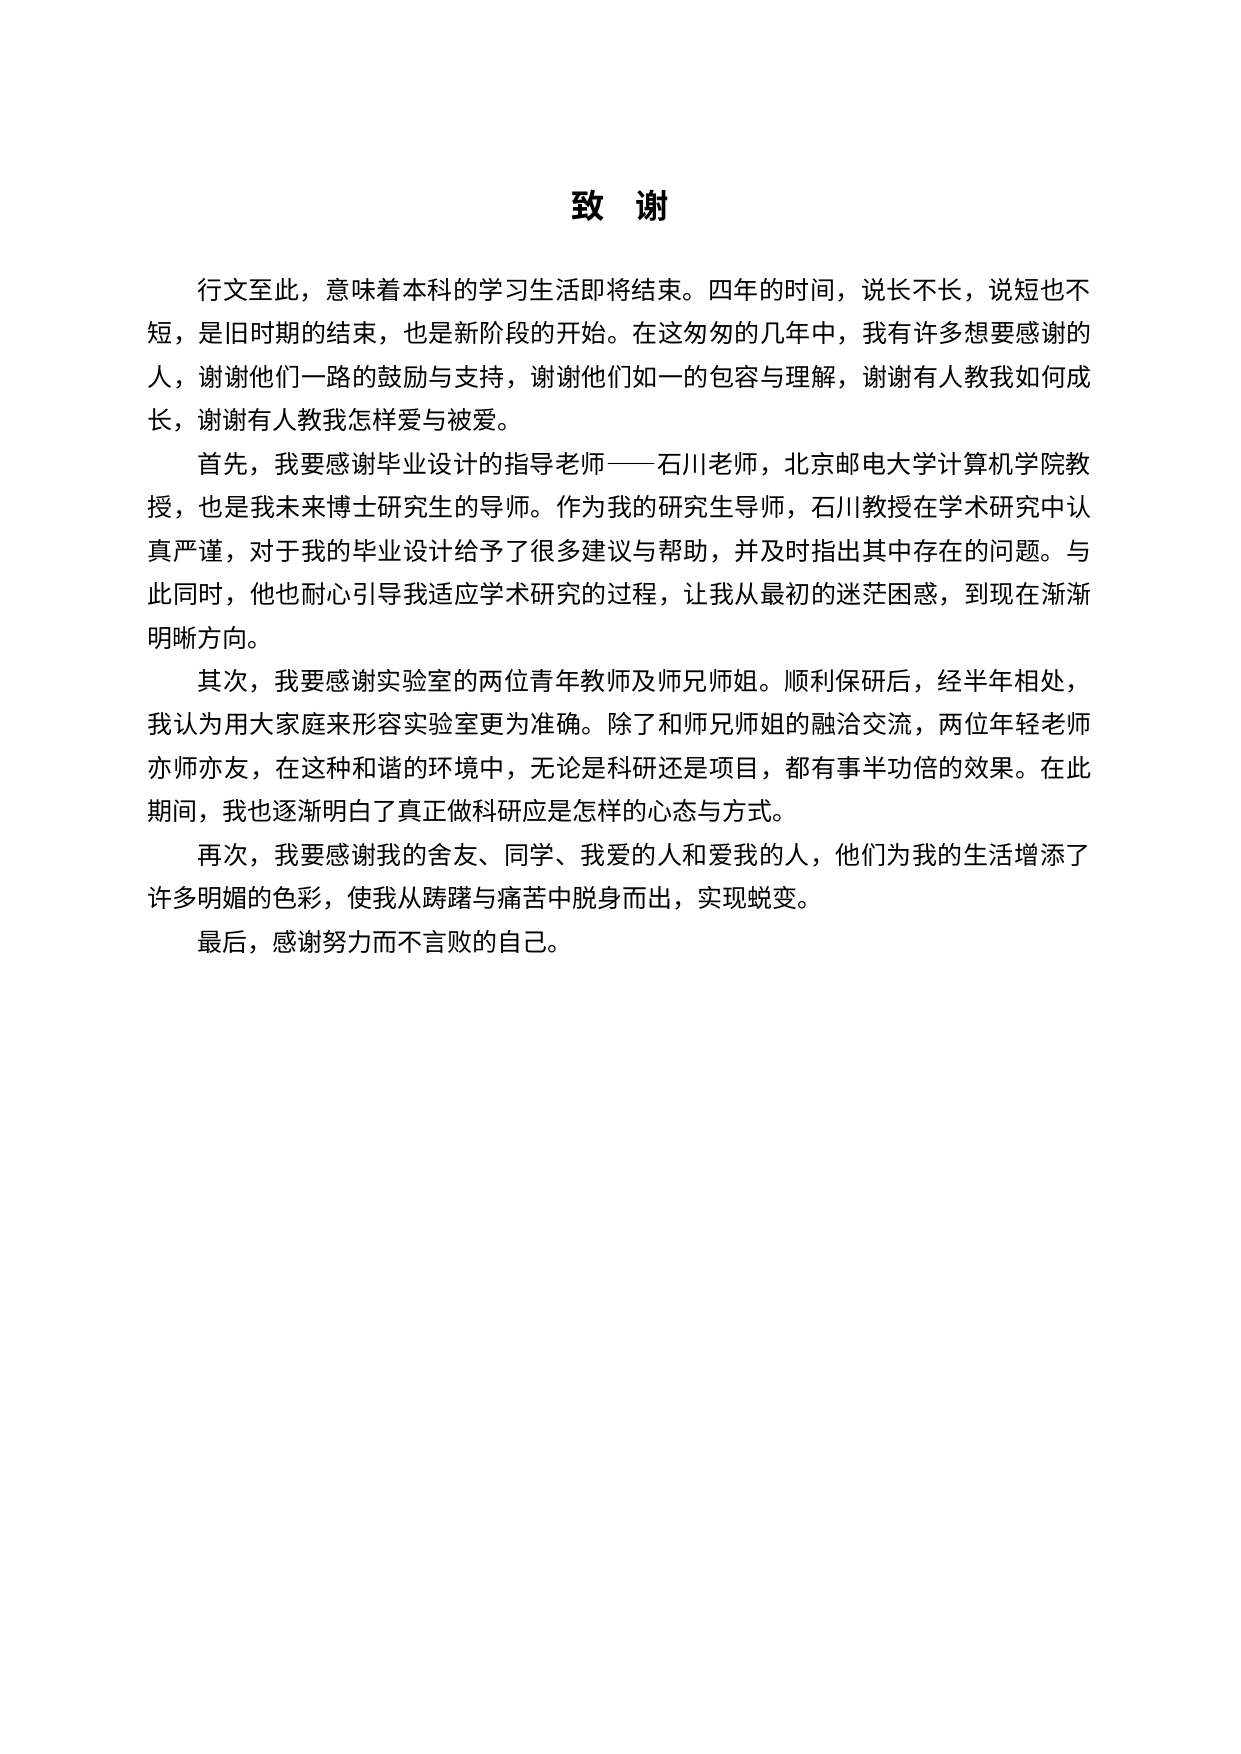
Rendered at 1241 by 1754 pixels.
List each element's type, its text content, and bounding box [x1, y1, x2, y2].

text 首先，我要感谢毕业设计的指导老师——石川老师，北京邮电大学计算机学院教授，也是我未来博士研究生的导师。作为我的研究生导师，石川教授在学术研究中认真严谨，对于我的毕业设计给予了很多建议与帮助，并及时指出其中存在的问题。与此同时，他也耐心引导我适应学术研究的过程，让我从最初的迷茫困惑，到现在渐渐明晰方向。 [148, 444, 1092, 654]
text 最后，感谢努力而不言败的自己。 [148, 922, 1092, 958]
text 再次，我要感谢我的舍友、同学、我爱的人和爱我的人，他们为我的生活增添了许多明媚的色彩，使我从踌躇与痛苦中脱身而出，实现蜕变。 [148, 835, 1092, 915]
text 行文至此，意味着本科的学习生活即将结束。四年的时间，说长不长，说短也不短，是旧时期的结束，也是新阶段的开始。在这匆匆的几年中，我有许多想要感谢的人，谢谢他们一路的鼓励与支持，谢谢他们如一的包容与理解，谢谢有人教我如何成长，谢谢有人教我怎样爱与被爱。 [148, 271, 1092, 437]
text 其次，我要感谢实验室的两位青年教师及师兄师姐。顺利保研后，经半年相处，我认为用大家庭来形容实验室更为准确。除了和师兄师姐的融洽交流，两位年轻老师亦师亦友，在这种和谐的环境中，无论是科研还是项目，都有事半功倍的效果。在此期间，我也逐渐明白了真正做科研应是怎样的心态与方式。 [148, 661, 1092, 828]
subtitle 致 谢 [148, 180, 1092, 228]
